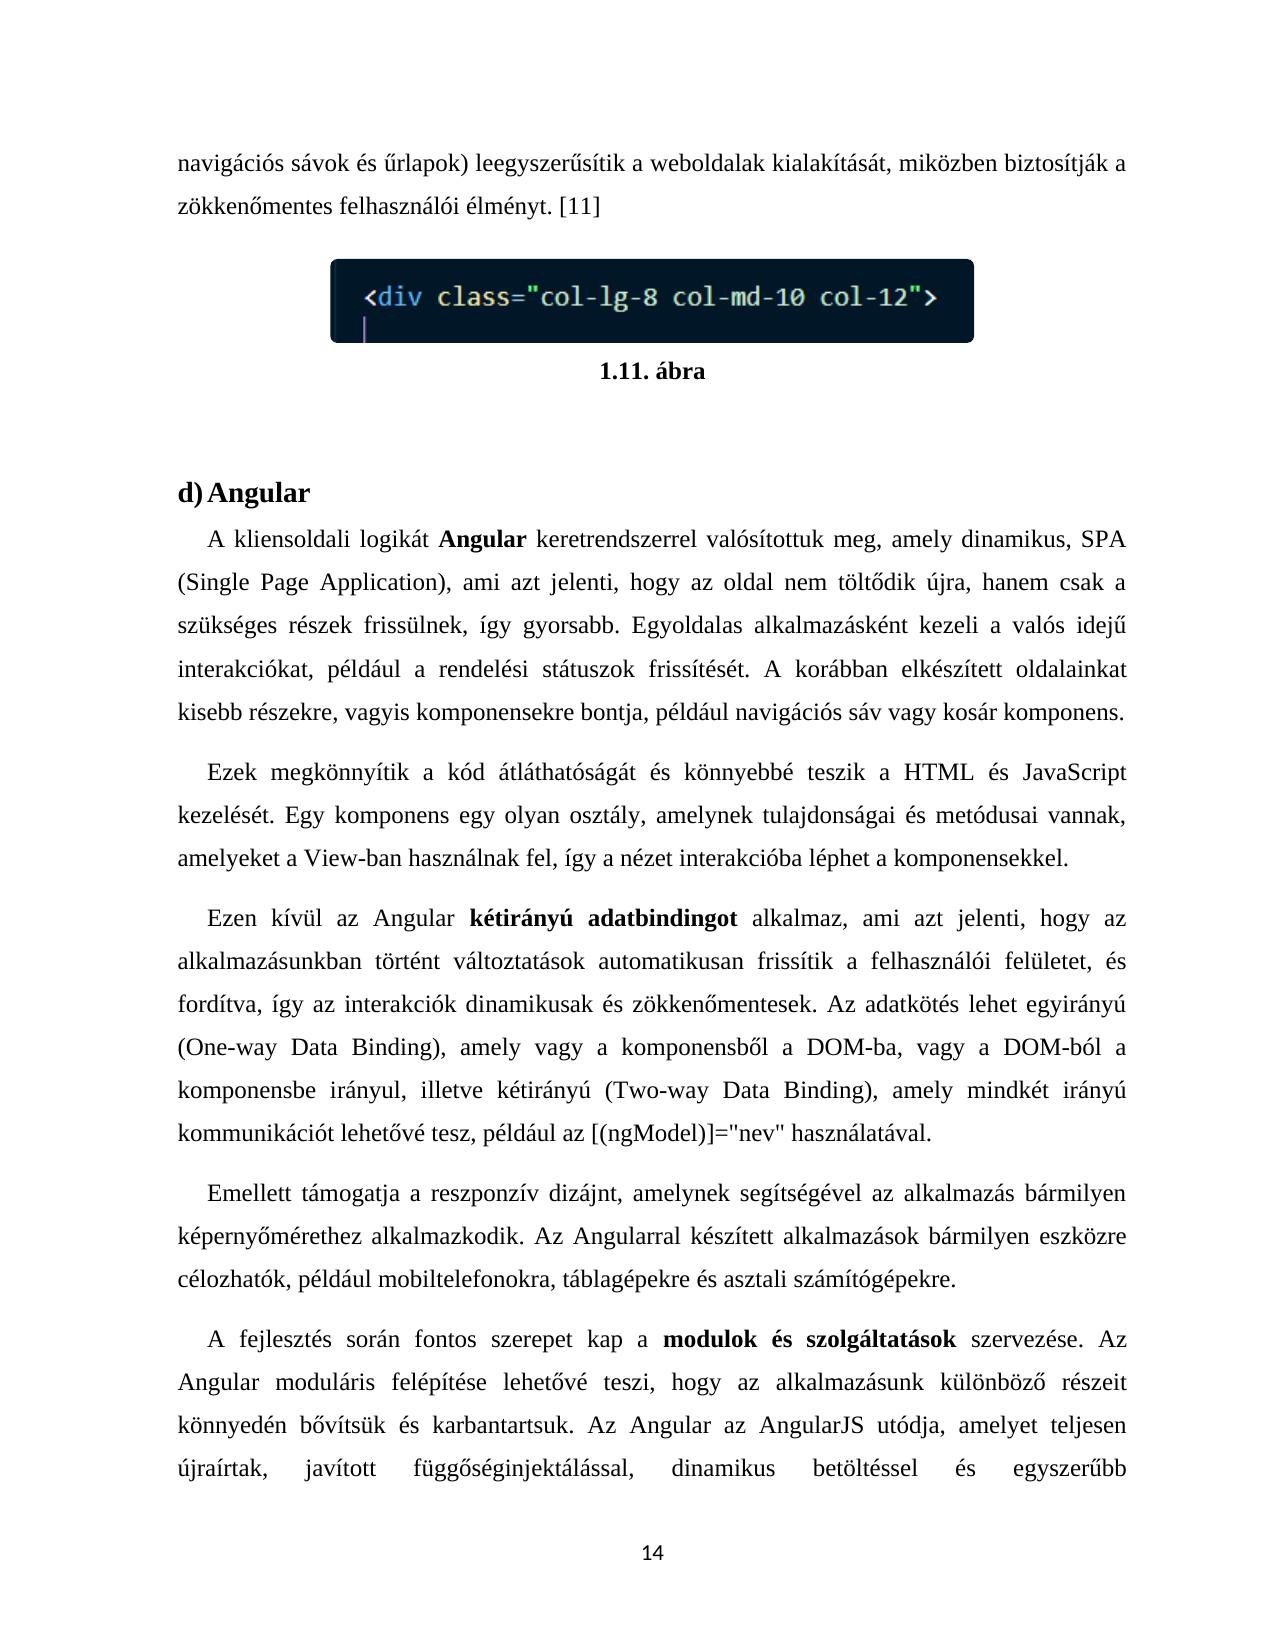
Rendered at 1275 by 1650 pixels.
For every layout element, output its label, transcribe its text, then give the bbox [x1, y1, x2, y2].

subtitle Angular [177, 476, 1127, 509]
text 1.11. ábra [177, 356, 1127, 385]
text Ezek megkönnyítik a kód átláthatóságát és könnyebbé teszik a HTML és JavaScript kezelését. Egy komponens egy olyan osztály, amelynek tulajdonságai és metódusai vannak, amelyeket a View-ban használnak fel, így a nézet interakcióba léphet a komponensekkel. [177, 757, 1127, 872]
text Ezen kívül az Angular kétirányú adatbindingot alkalmaz, ami azt jelenti, hogy az alkalmazásunkban történt változtatások automatikusan frissítik a felhasználói felületet, és fordítva, így az interakciók dinamikusak és zökkenőmentesek. Az adatkötés lehet egyirányú (One-way Data Binding), amely vagy a komponensből a DOM-ba, vagy a DOM-ból a komponensbe irányul, illetve kétirányú (Two-way Data Binding), amely mindkét irányú kommunikációt lehetővé tesz, például az [(ngModel)]="nev" használatával. [177, 903, 1127, 1147]
text Emellett támogatja a reszponzív dizájnt, amelynek segítségével az alkalmazás bármilyen képernyőmérethez alkalmazkodik. Az Angularral készített alkalmazások bármilyen eszközre célozhatók, például mobiltelefonokra, táblagépekre és asztali számítógépekre. [177, 1178, 1127, 1293]
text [177, 148, 1127, 219]
text A kliensoldali logikát Angular keretrendszerrel valósítottuk meg, amely dinamikus, SPA (Single Page Application), ami azt jelenti, hogy az oldal nem töltődik újra, hanem csak a szükséges részek frissülnek, így gyorsabb. Egyoldalas alkalmazásként kezeli a valós idejű interakciókat, például a rendelési státuszok frissítését. A korábban elkészített oldalainkat kisebb részekre, vagyis komponensekre bontja, például navigációs sáv vagy kosár komponens. [177, 524, 1127, 726]
picture [330, 258, 975, 343]
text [177, 1324, 1127, 1482]
